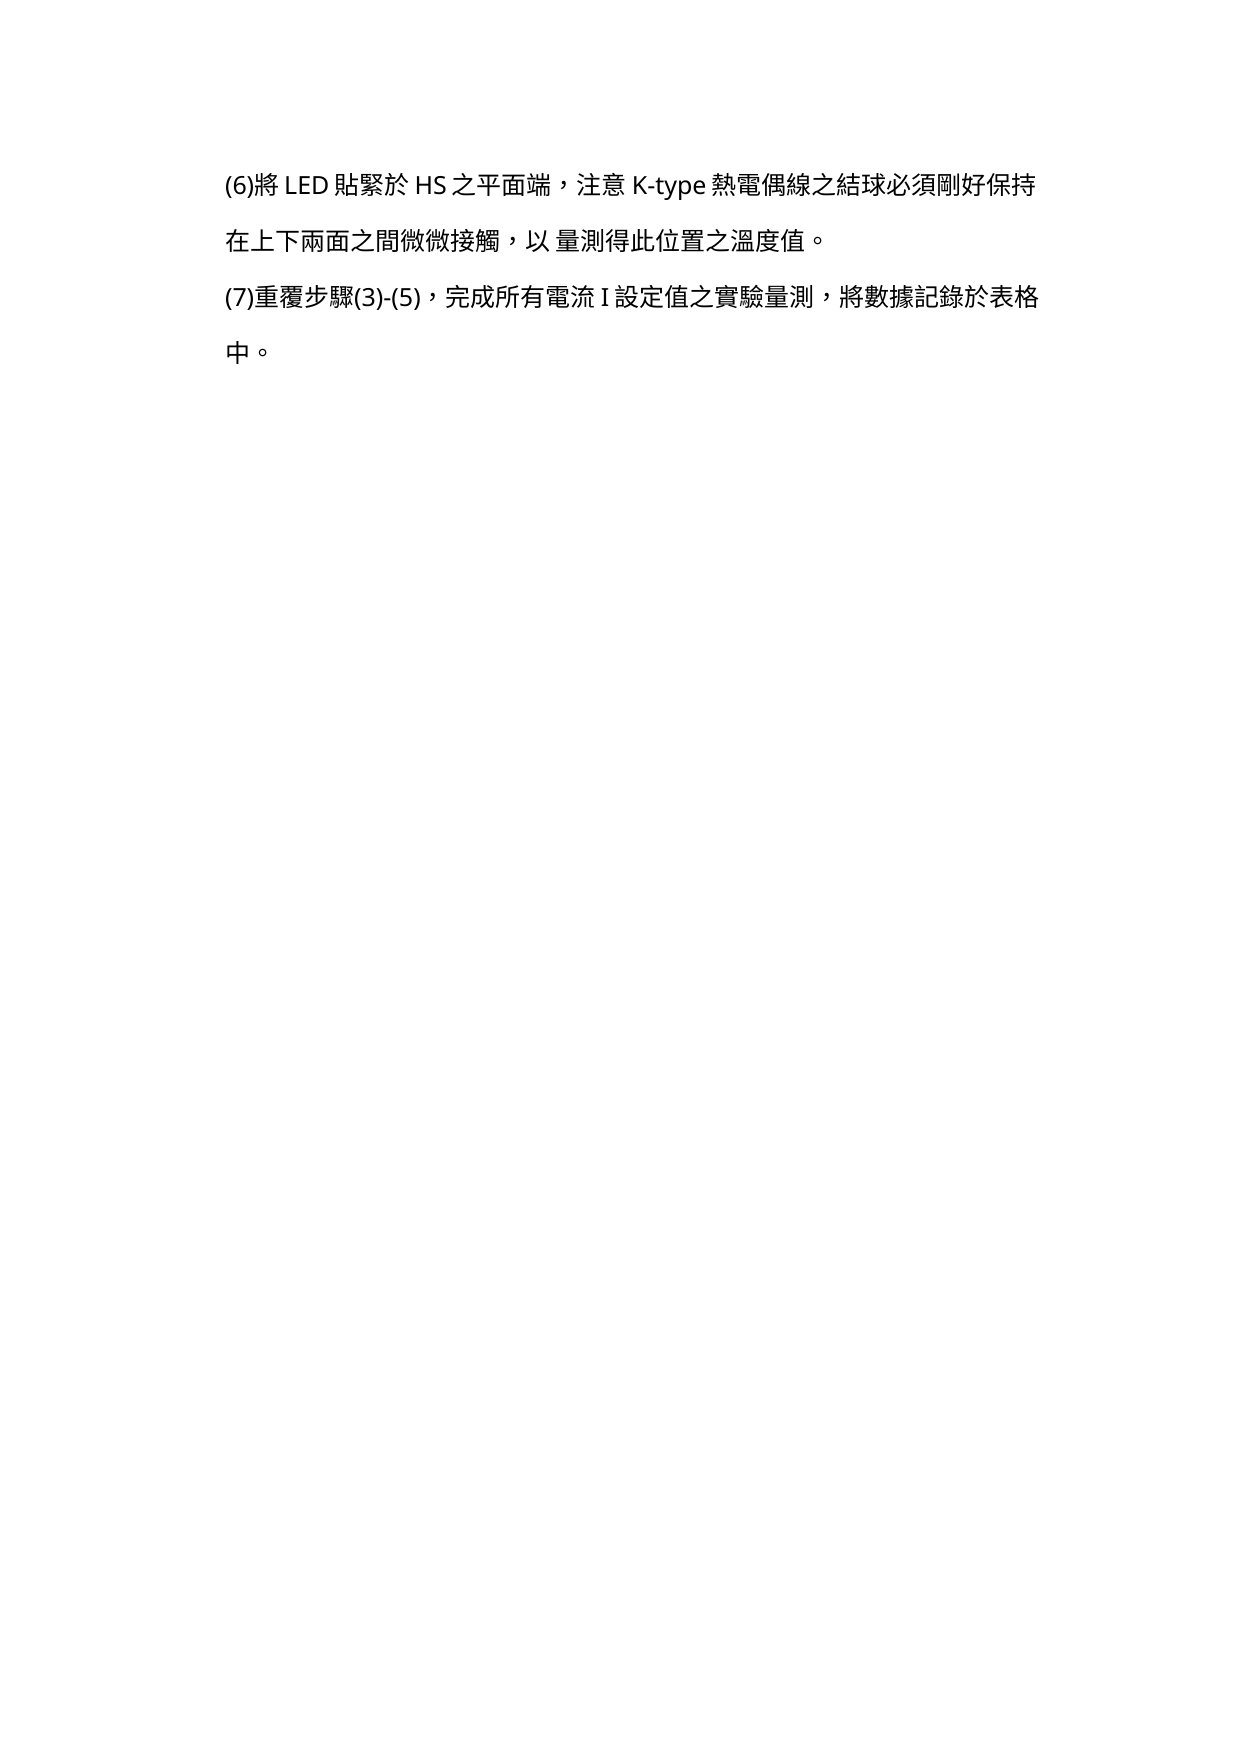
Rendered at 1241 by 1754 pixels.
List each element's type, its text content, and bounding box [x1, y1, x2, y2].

list (7)重覆步驟(3)-(5)，完成所有電流I設定值之實驗量測，將數據記錄於表格中。 [225, 276, 1053, 370]
list (6)將LED貼緊於HS之平面端，注意K-type熱電偶線之結球必須剛好保持在上下兩面之間微微接觸，以 量測得此位置之溫度值。 [225, 164, 1053, 258]
